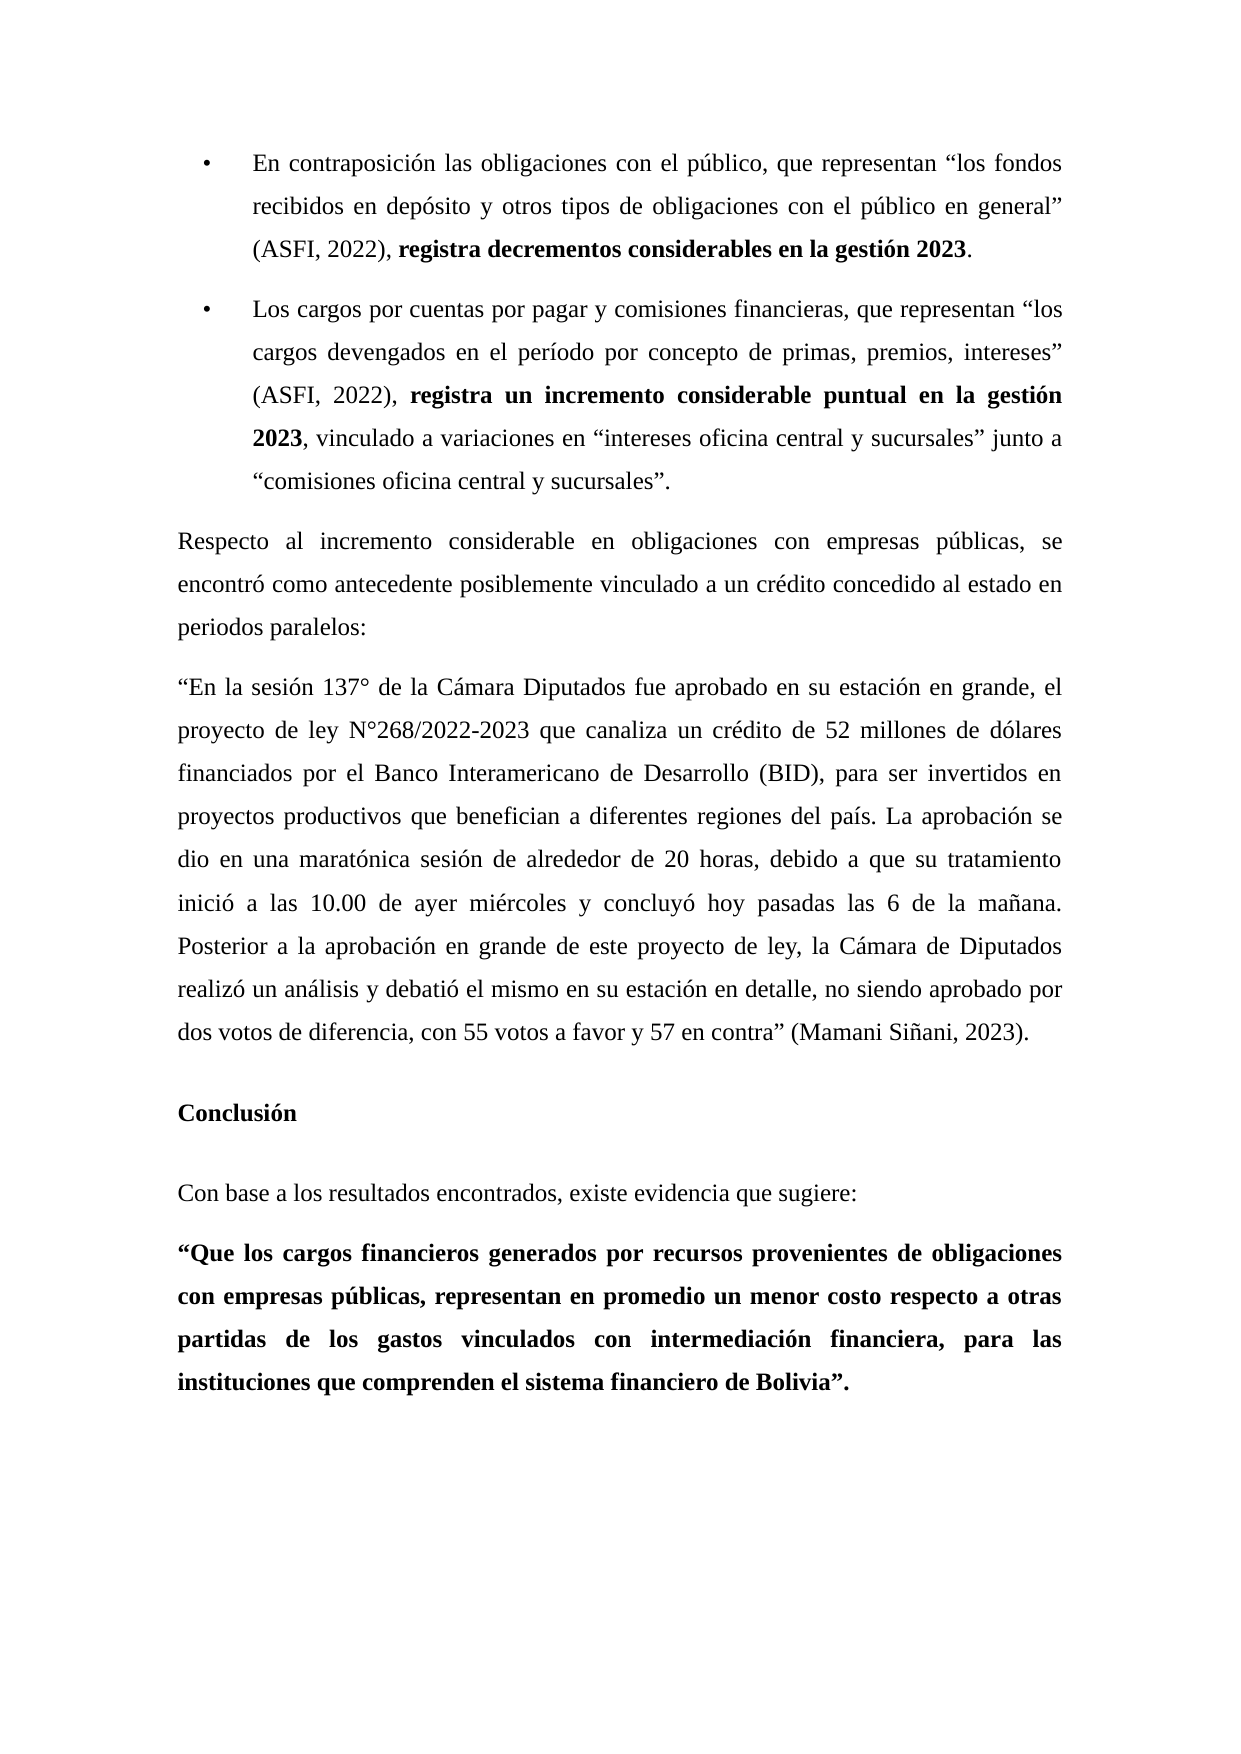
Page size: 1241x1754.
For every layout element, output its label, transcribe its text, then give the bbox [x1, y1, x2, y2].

text Respecto al incremento considerable en obligaciones con empresas públicas, se encontró como antecedente posiblemente vinculado a un crédito concedido al estado en periodos paralelos: [177, 526, 1063, 641]
text “Que los cargos financieros generados por recursos provenientes de obligaciones con empresas públicas, representan en promedio un menor costo respecto a otras partidas de los gastos vinculados con intermediación financiera, para las instituciones que comprenden el sistema financiero de Bolivia”. [177, 1238, 1063, 1396]
list En contraposición las obligaciones con el público, que representan “los fondos recibidos en depósito y otros tipos de obligaciones con el público en general” (ASFI, 2022), registra decrementos considerables en la gestión 2023. [202, 148, 1063, 263]
list Los cargos por cuentas por pagar y comisiones financieras, que representan “los cargos devengados en el período por concepto de primas, premios, intereses” (ASFI, 2022), registra un incremento considerable puntual en la gestión 2023, vinculado a variaciones en “intereses oficina central y sucursales” junto a “comisiones oficina central y sucursales”. [202, 294, 1063, 495]
text Con base a los resultados encontrados, existe evidencia que sugiere: [177, 1178, 1063, 1207]
text “En la sesión 137° de la Cámara Diputados fue aprobado en su estación en grande, el proyecto de ley N°268/2022-2023 que canaliza un crédito de 52 millones de dólares financiados por el Banco Interamericano de Desarrollo (BID), para ser invertidos en proyectos productivos que benefician a diferentes regiones del país. La aprobación se dio en una maratónica sesión de alrededor de 20 horas, debido a que su tratamiento inició a las 10.00 de ayer miércoles y concluyó hoy pasadas las 6 de la mañana. Posterior a la aprobación en grande de este proyecto de ley, la Cámara de Diputados realizó un análisis y debatió el mismo en su estación en detalle, no siendo aprobado por dos votos de diferencia, con 55 votos a favor y 57 en contra” (Mamani Siñani, 2023). [177, 672, 1063, 1046]
text Conclusión [177, 1098, 1063, 1126]
